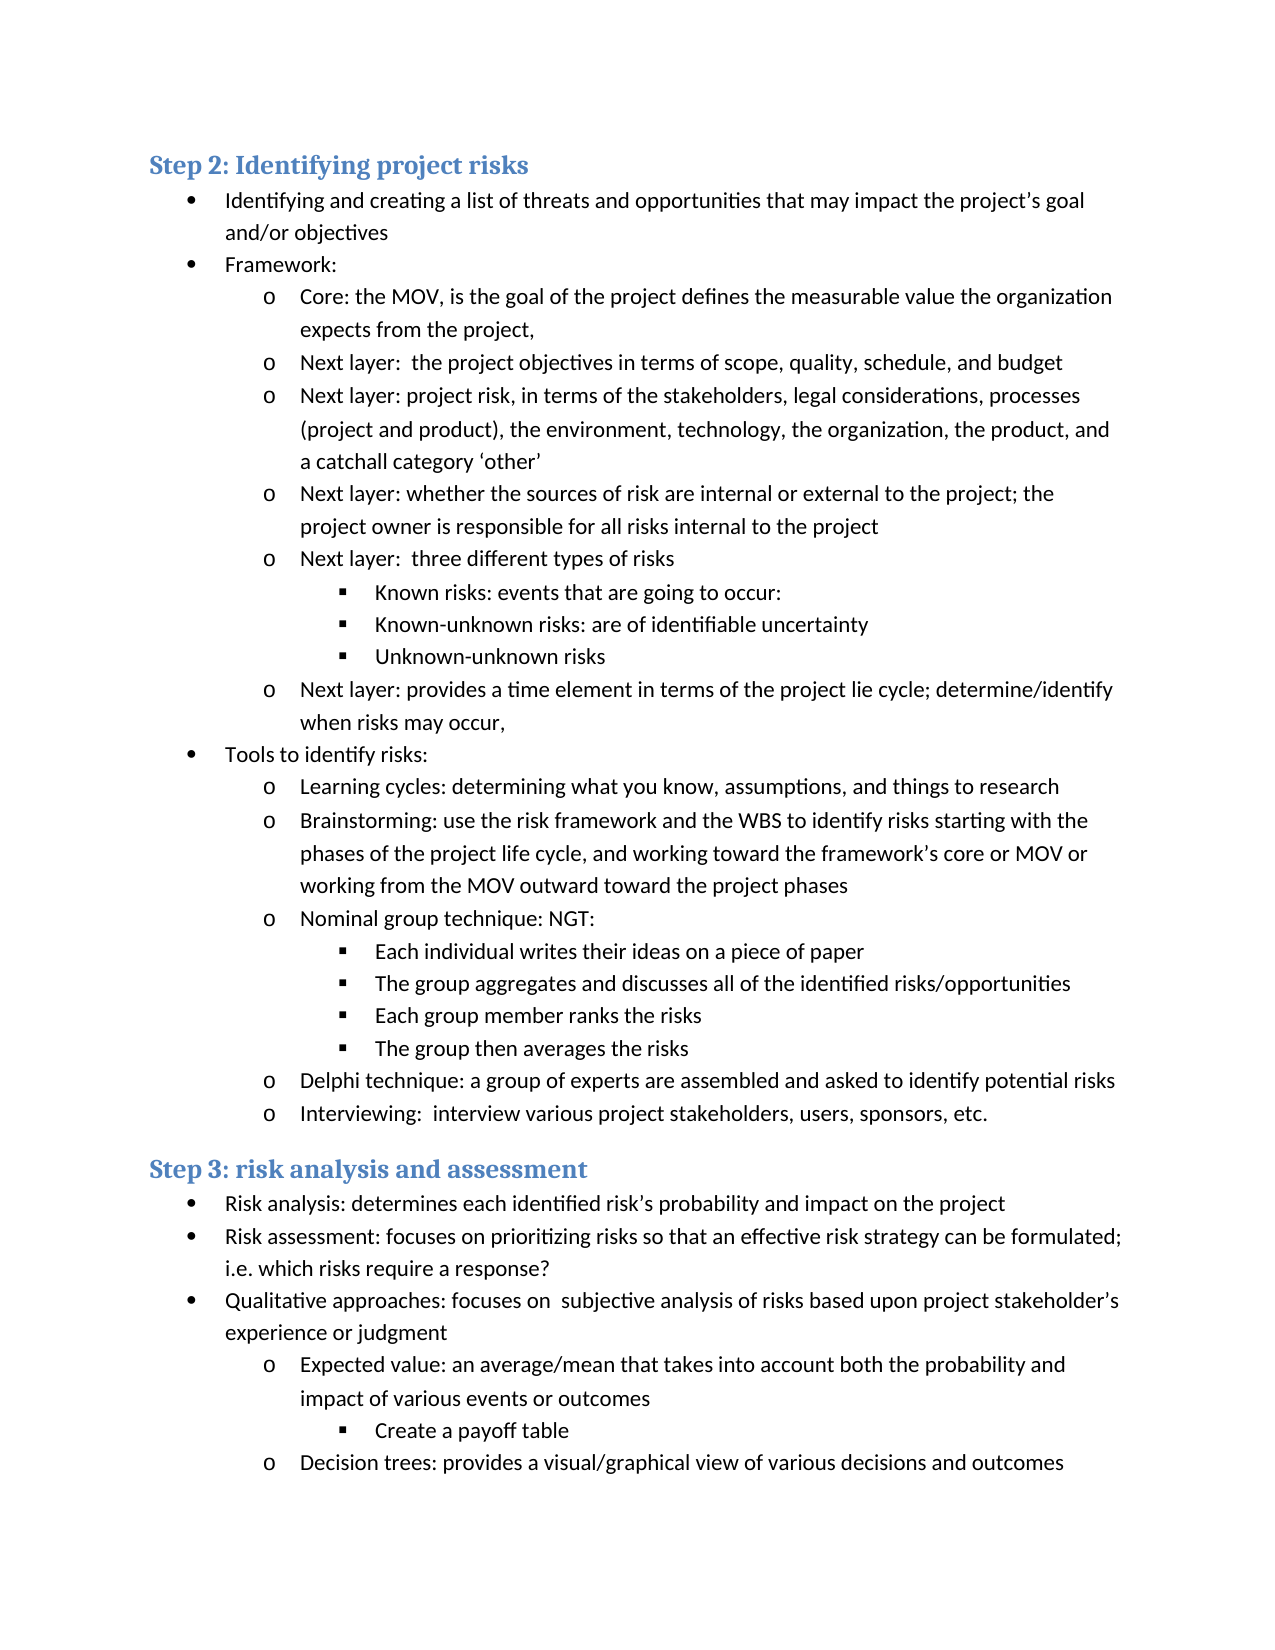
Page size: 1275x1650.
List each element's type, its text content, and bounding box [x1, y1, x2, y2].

list Each individual writes their ideas on a piece of paper [337, 937, 1125, 965]
list Interviewing: interview various project stakeholders, users, sponsors, etc. [262, 1099, 1125, 1129]
list Known risks: events that are going to occur: [337, 578, 1125, 606]
list Nominal group technique: NGT: [262, 904, 1125, 933]
list Expected value: an average/mean that takes into account both the probability and impact of various events or outcomes [262, 1351, 1125, 1412]
list Known-unknown risks: are of identifiable uncertainty [337, 610, 1125, 638]
list Next layer: project risk, in terms of the stakeholders, legal considerations, processes (project and product), the environment, technology, the organization, the product, and a catchall category ‘other’ [262, 381, 1125, 475]
list Qualitative approaches: focuses on subjective analysis of risks based upon project stakeholder’s experience or judgment [187, 1286, 1125, 1346]
list Risk analysis: determines each identified risk’s probability and impact on the project [187, 1189, 1125, 1218]
subtitle Step 2: Identifying project risks [150, 150, 1125, 181]
list Unknown-unknown risks [337, 642, 1125, 671]
list Next layer: provides a time element in terms of the project lie cycle; determine/identify when risks may occur, [262, 675, 1125, 736]
list Each group member ranks the risks [337, 1002, 1125, 1029]
list Decision trees: provides a visual/graphical view of various decisions and outcomes [262, 1448, 1125, 1477]
list Delphi technique: a group of experts are assembled and asked to identify potential risks [262, 1066, 1125, 1095]
list Create a payoff table [337, 1416, 1125, 1444]
subtitle Step 3: risk analysis and assessment [150, 1154, 1125, 1185]
list Brainstorming: use the risk framework and the WBS to identify risks starting with the phases of the project life cycle, and working toward the framework’s core or MOV or working from the MOV outward toward the project phases [262, 806, 1125, 899]
list Risk assessment: focuses on prioritizing risks so that an effective risk strategy can be formulated; i.e. which risks require a response? [187, 1222, 1125, 1282]
list Next layer: the project objectives in terms of scope, quality, schedule, and budget [262, 348, 1125, 377]
list Core: the MOV, is the goal of the project defines the measurable value the organization expects from the project, [262, 282, 1125, 344]
list Framework: [187, 250, 1125, 278]
list Identifying and creating a list of threats and opportunities that may impact the project’s goal and/or objectives [187, 186, 1125, 246]
list Next layer: three different types of risks [262, 544, 1125, 574]
list Tools to identify risks: [187, 740, 1125, 768]
list Next layer: whether the sources of risk are internal or external to the project; the project owner is responsible for all risks internal to the project [262, 479, 1125, 540]
list The group aggregates and discusses all of the identified risks/opportunities [337, 969, 1125, 997]
list Learning cycles: determining what you know, assumptions, and things to research [262, 772, 1125, 802]
list The group then averages the risks [337, 1034, 1125, 1062]
